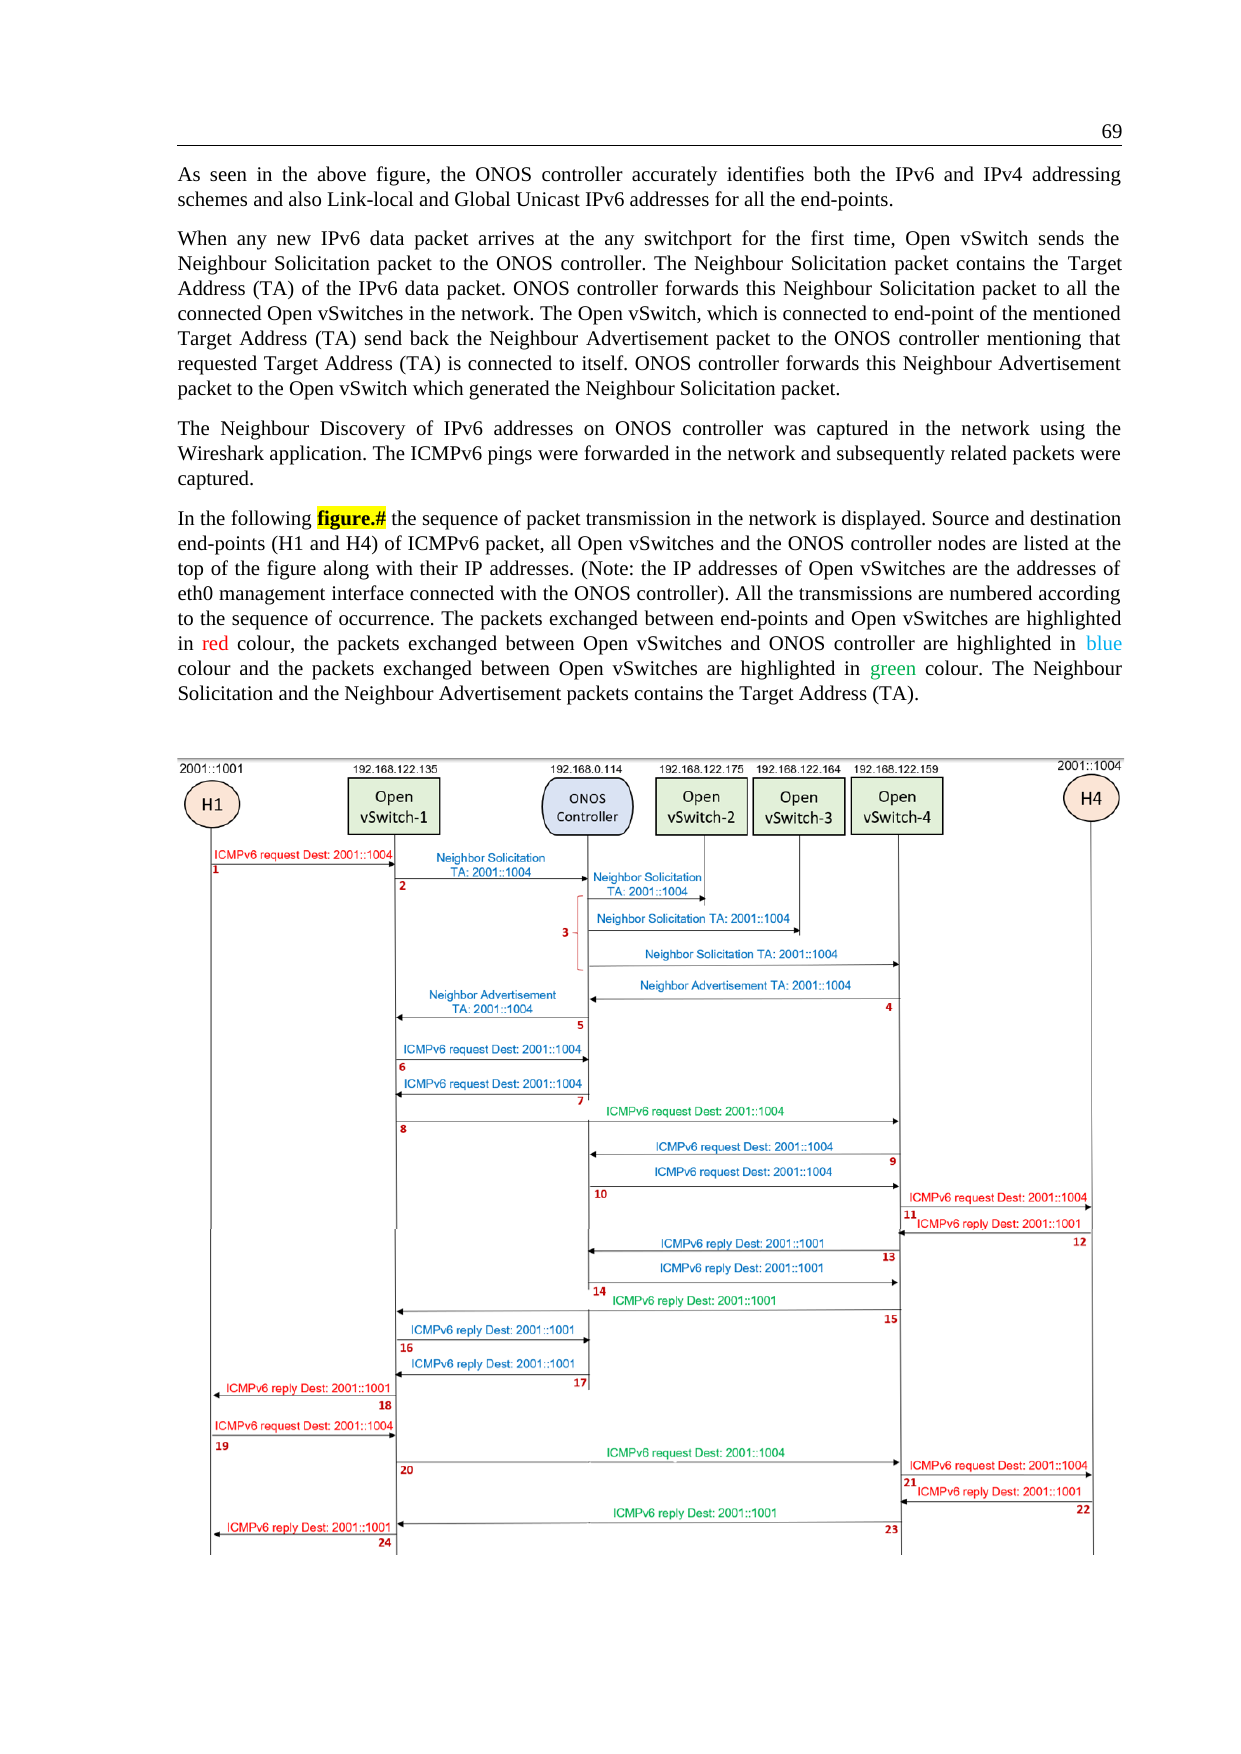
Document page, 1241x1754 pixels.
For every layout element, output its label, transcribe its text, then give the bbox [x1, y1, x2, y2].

picture [177, 758, 1125, 1570]
text When any new IPv6 data packet arrives at the any switchport for the first time, Open vSwitch sends the Neighbour Solicitation packet to the ONOS controller. The Neighbour Solicitation packet contains the Target Address (TA) of the IPv6 data packet. ONOS controller forwards this Neighbour Solicitation packet to all the connected Open vSwitches in the network. The Open vSwitch, which is connected to end-point of the mentioned Target Address (TA) send back the Neighbour Advertisement packet to the ONOS controller mentioning that requested Target Address (TA) is connected to itself. ONOS controller forwards this Neighbour Advertisement packet to the Open vSwitch which generated the Neighbour Solicitation packet. [177, 225, 1122, 400]
text In the following figure.# the sequence of packet transmission in the network is displayed. Source and destination end-points (H1 and H4) of ICMPv6 packet, all Open vSwitches and the ONOS controller nodes are listed at the top of the figure along with their IP addresses. (Note: the IP addresses of Open vSwitches are the addresses of eth0 management interface connected with the ONOS controller). All the transmissions are numbered according to the sequence of occurrence. The packets exchanged between end-points and Open vSwitches are highlighted in red colour, the packets exchanged between Open vSwitches and ONOS controller are highlighted in blue colour and the packets exchanged between Open vSwitches are highlighted in green colour. The Neighbour Solicitation and the Neighbour Advertisement packets contains the Target Address (TA). [177, 504, 1122, 704]
text As seen in the above figure, the ONOS controller accurately identifies both the IPv6 and IPv4 addressing schemes and also Link-local and Global Unicast IPv6 addresses for all the end-points. [177, 161, 1122, 211]
text The Neighbour Discovery of IPv6 addresses on ONOS controller was captured in the network using the Wireshark application. The ICMPv6 pings were forwarded in the network and subsequently related packets were captured. [177, 415, 1122, 490]
